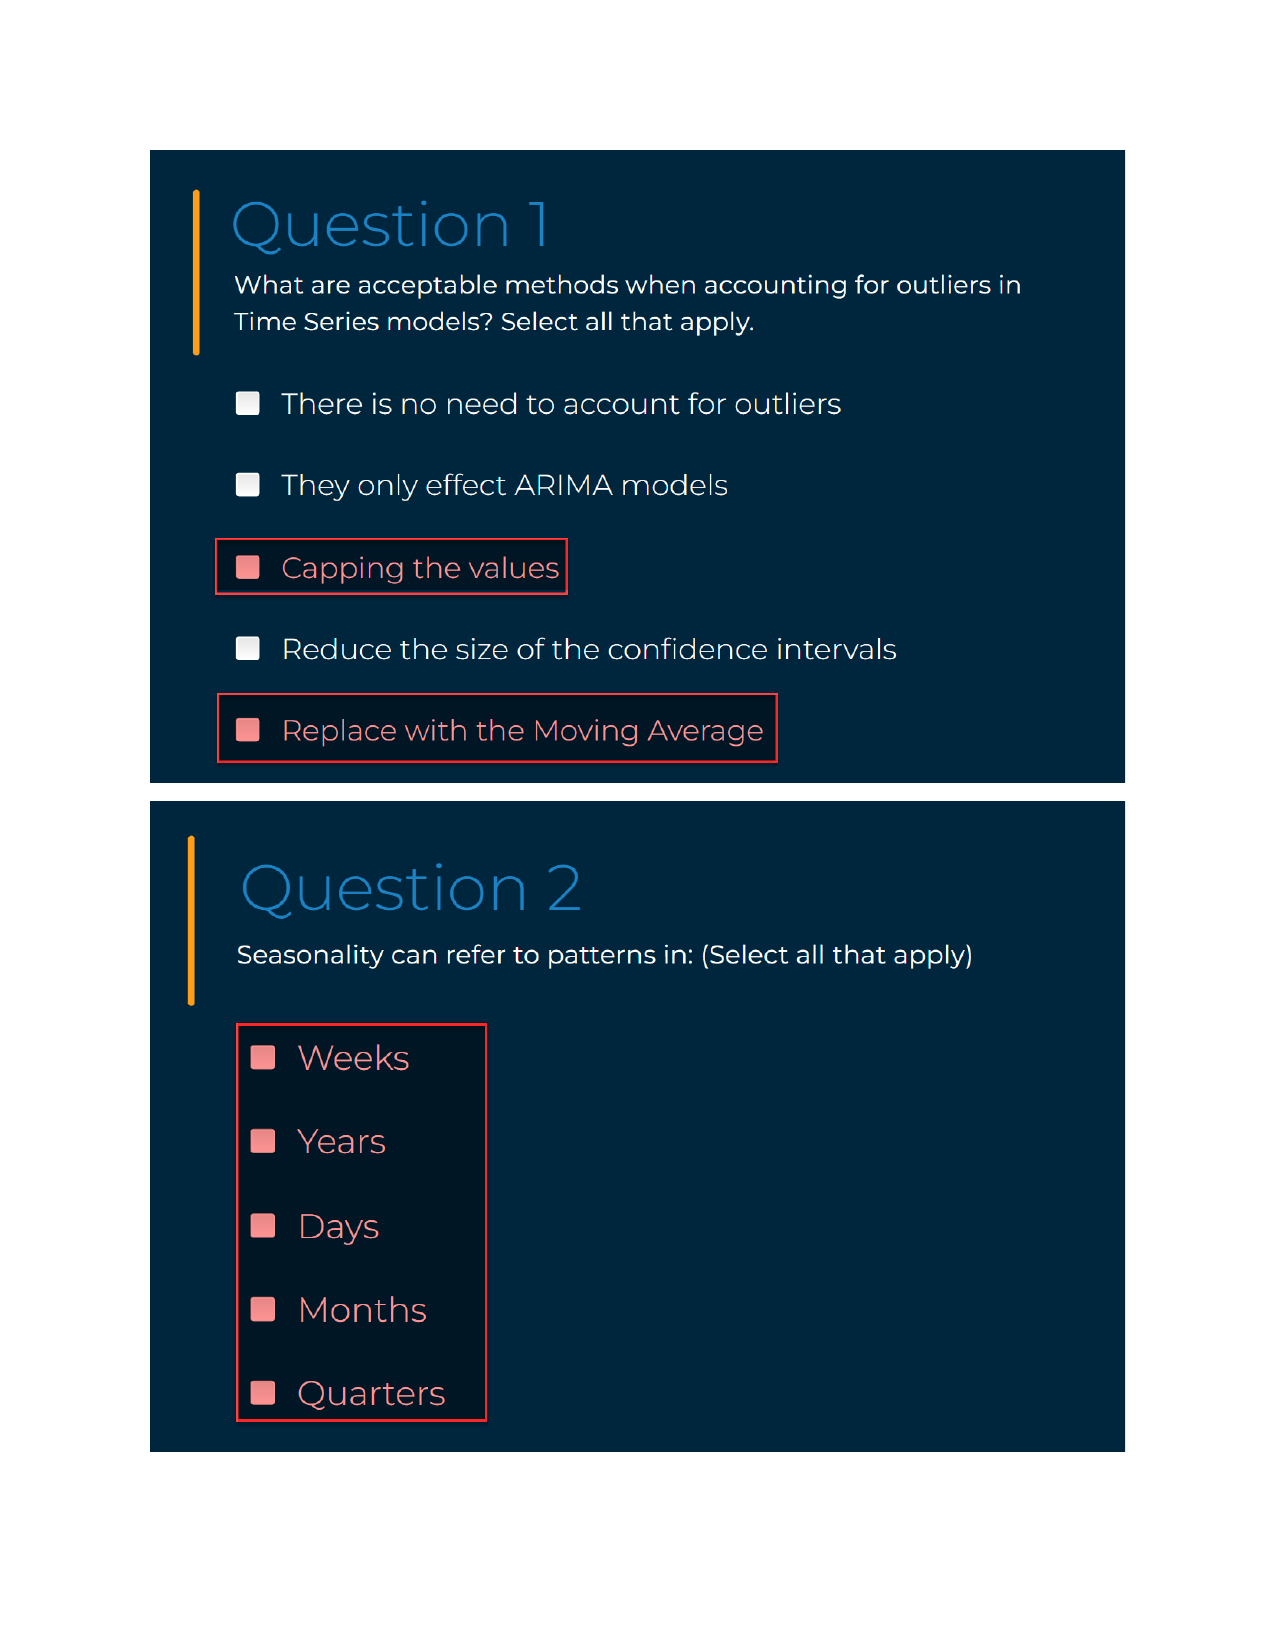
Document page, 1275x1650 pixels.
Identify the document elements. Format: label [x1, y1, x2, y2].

picture [150, 801, 1125, 1452]
picture [150, 150, 1125, 783]
